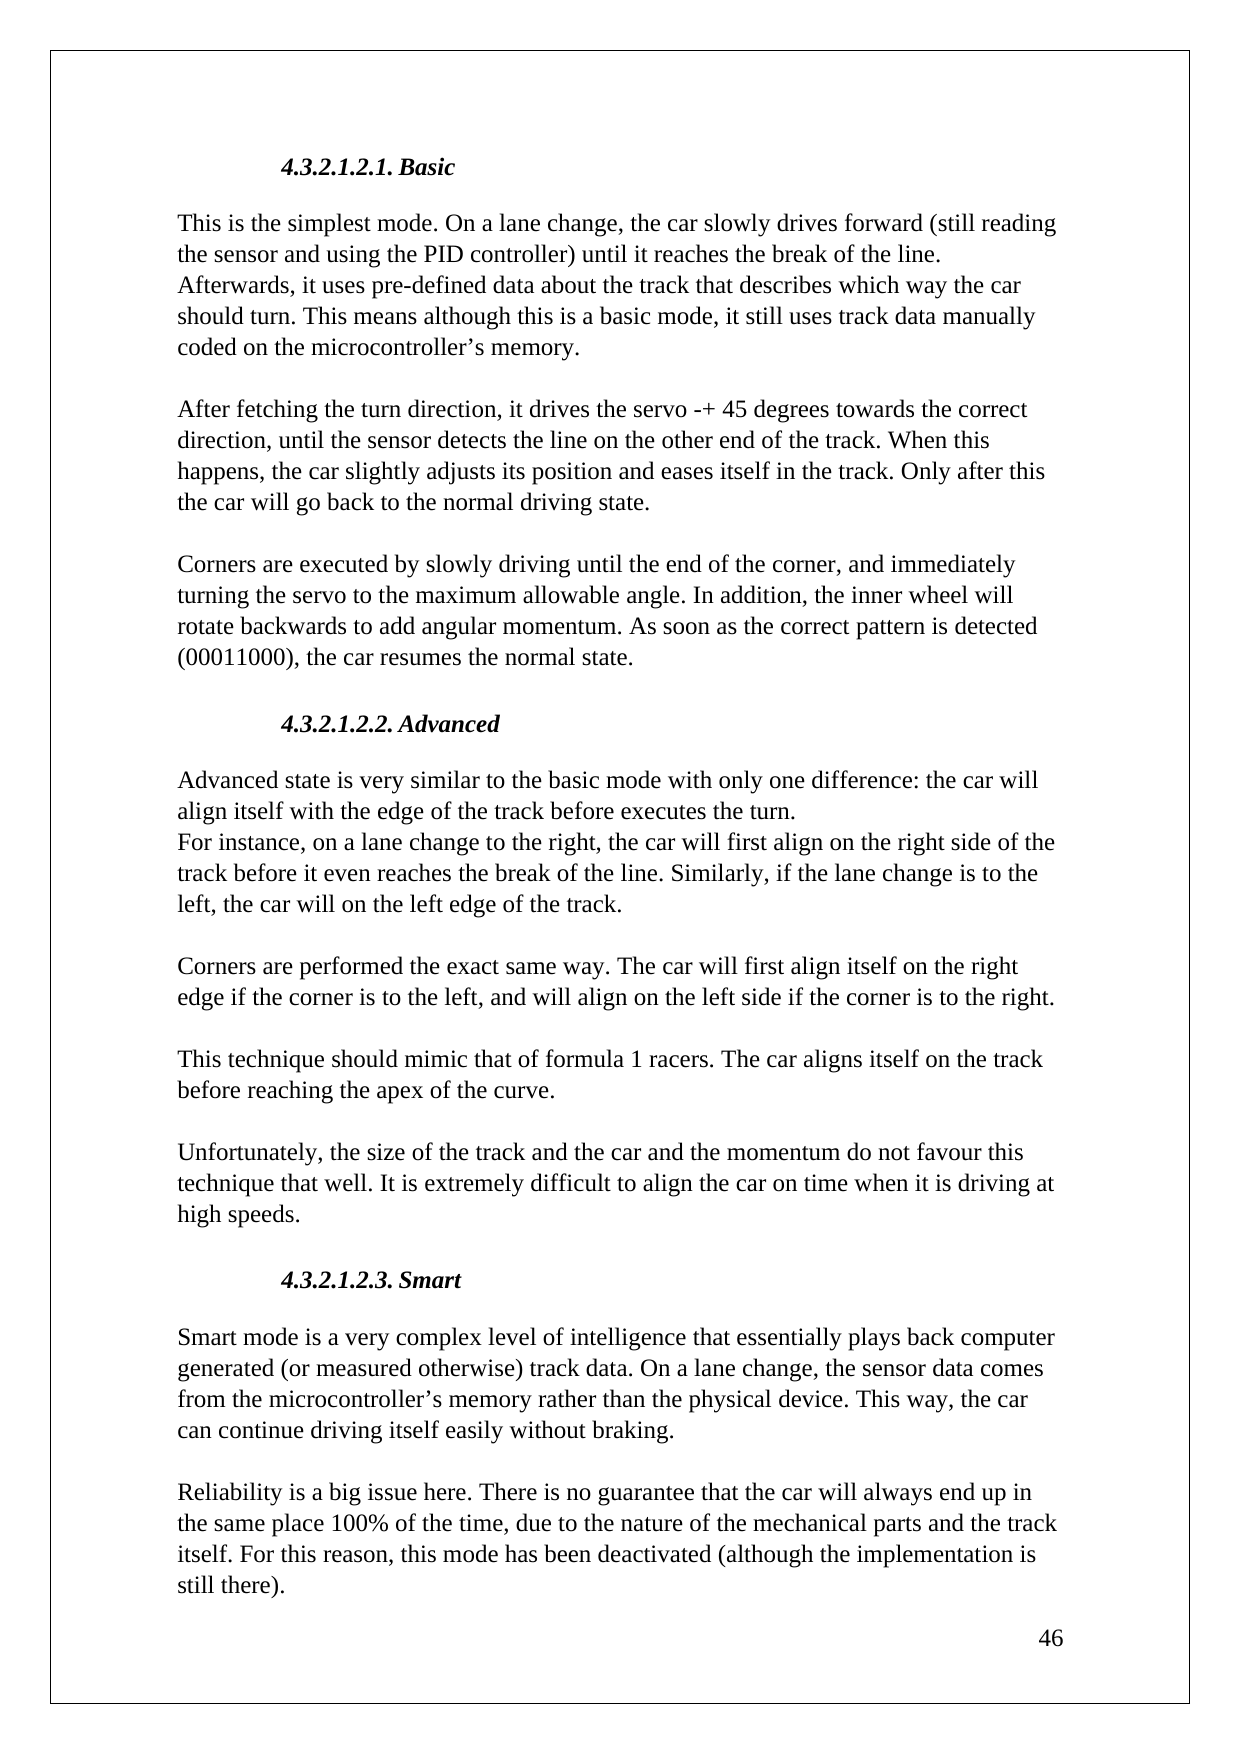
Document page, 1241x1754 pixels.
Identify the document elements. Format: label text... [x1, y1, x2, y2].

subtitle Smart [281, 1266, 1063, 1294]
text Unfortunately, the size of the track and the car and the momentum do not favour this technique that well. It is extremely difficult to align the car on time when it is driving at high speeds. [177, 1137, 1063, 1228]
text After fetching the turn direction, it drives the servo -+ 45 degrees towards the correct direction, until the sensor detects the line on the other end of the track. When this happens, the car slightly adjusts its position and eases itself in the track. Only after this the car will go back to the normal driving state. [177, 394, 1063, 516]
subtitle Basic [281, 152, 1063, 181]
text This technique should mimic that of formula 1 racers. The car aligns itself on the track before reaching the apex of the curve. [177, 1044, 1063, 1104]
subtitle Advanced [281, 709, 1063, 737]
text This is the simplest mode. On a lane change, the car slowly drives forward (still reading the sensor and using the PID controller) until it reaches the break of the line. Afterwards, it uses pre-defined data about the track that describes which way the car should turn. This means although this is a basic mode, it still uses track data manually coded on the microcontroller’s memory. [177, 208, 1063, 361]
text For instance, on a lane change to the right, the car will first align on the right side of the track before it even reaches the break of the line. Similarly, if the lane change is to the left, the car will on the left edge of the track. [177, 827, 1063, 918]
text Smart mode is a very complex level of intelligence that essentially plays back computer generated (or measured otherwise) track data. On a lane change, the sensor data comes from the microcontroller’s memory rather than the physical device. This way, the car can continue driving itself easily without braking. [177, 1322, 1063, 1443]
text Reliability is a big issue here. There is no guarantee that the car will always end up in the same place 100% of the time, due to the nature of the mechanical parts and the track itself. For this reason, this mode has been deactivated (although the implementation is still there). [177, 1477, 1063, 1599]
text Advanced state is very similar to the basic mode with only one difference: the car will align itself with the edge of the track before executes the turn. [177, 765, 1063, 824]
text Corners are executed by slowly driving until the end of the corner, and immediately turning the servo to the maximum allowable angle. In addition, the inner wheel will rotate backwards to add angular momentum. As soon as the correct pattern is detected (00011000), the car resumes the normal state. [177, 549, 1063, 671]
text Corners are performed the exact same way. The car will first align itself on the right edge if the corner is to the left, and will align on the left side if the corner is to the right. [177, 951, 1063, 1011]
